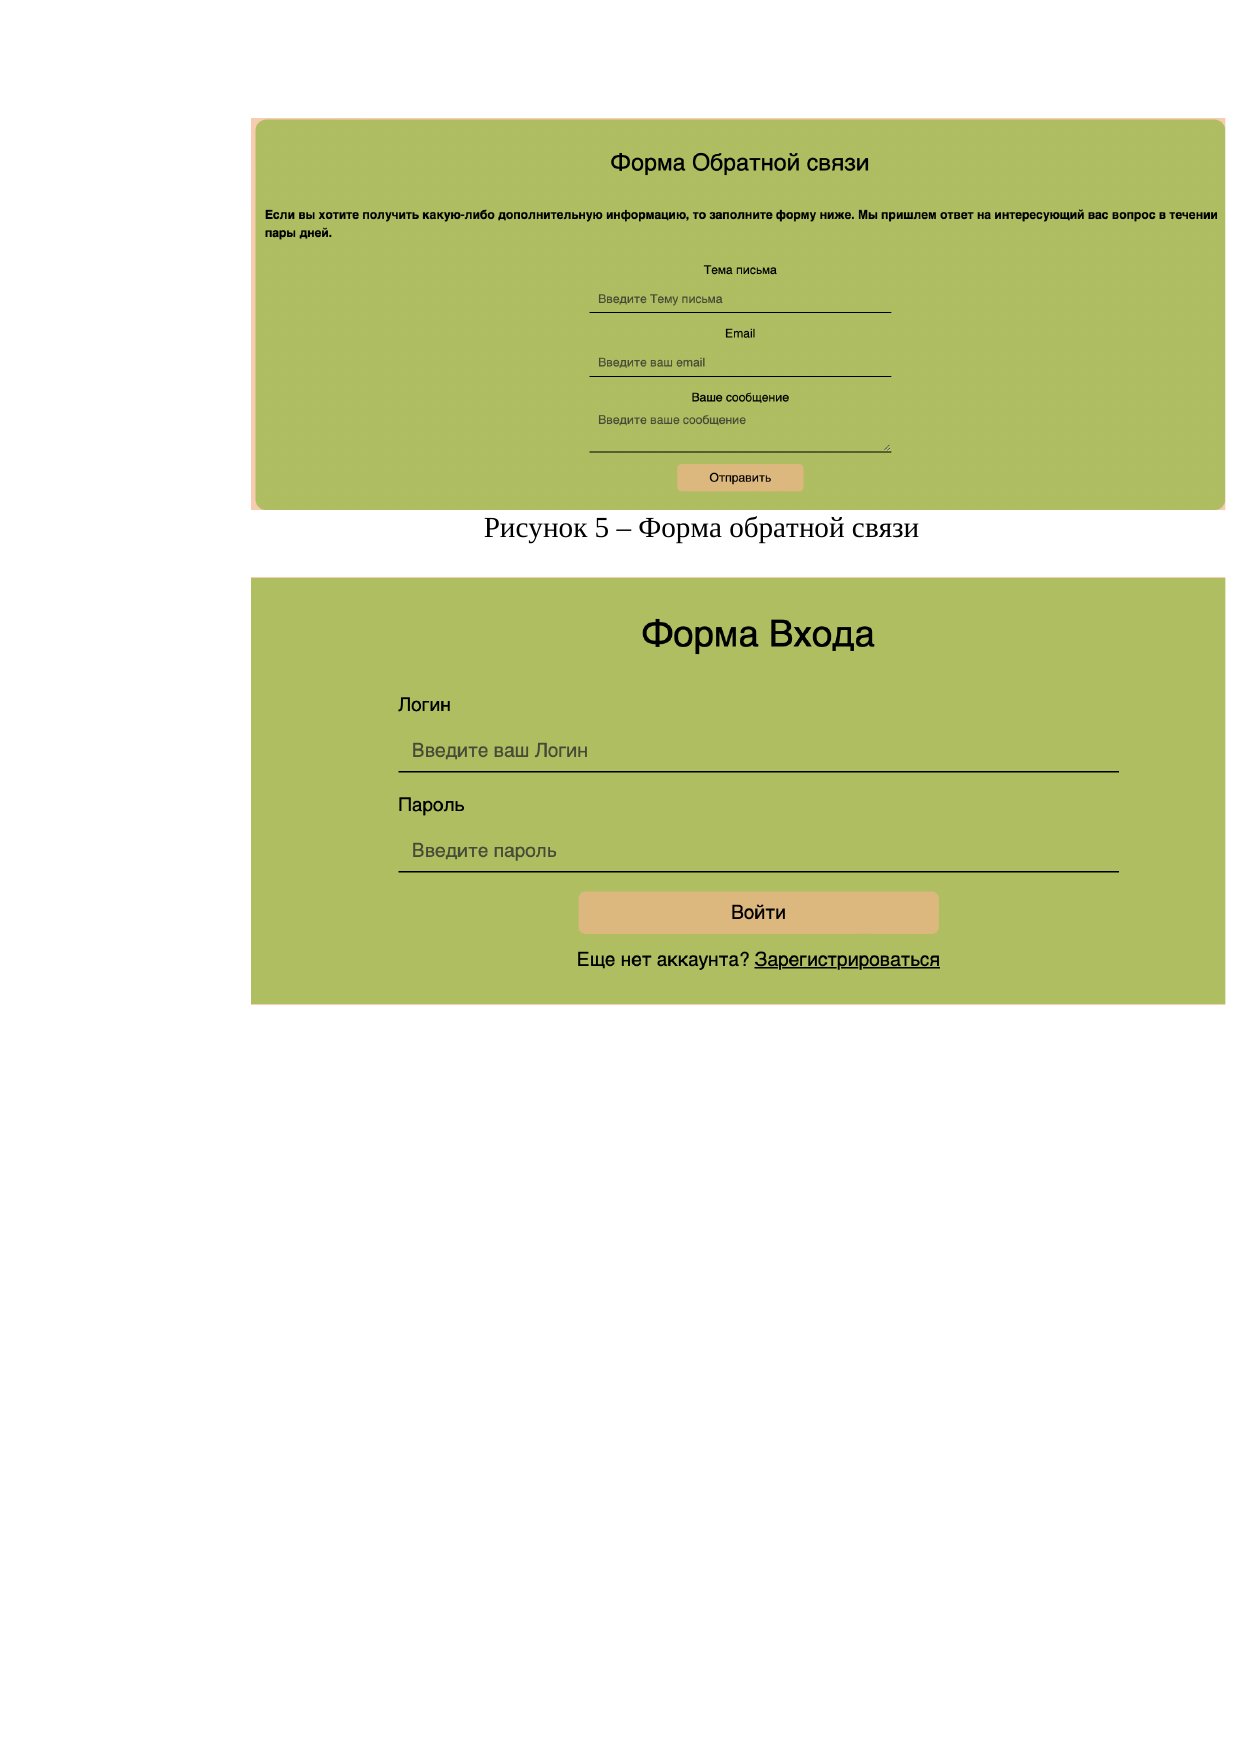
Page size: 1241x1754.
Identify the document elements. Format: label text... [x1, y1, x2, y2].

picture [251, 577, 1226, 1005]
text Рисунок 5 – Форма обратной связи [251, 510, 1152, 543]
picture [251, 118, 1226, 510]
